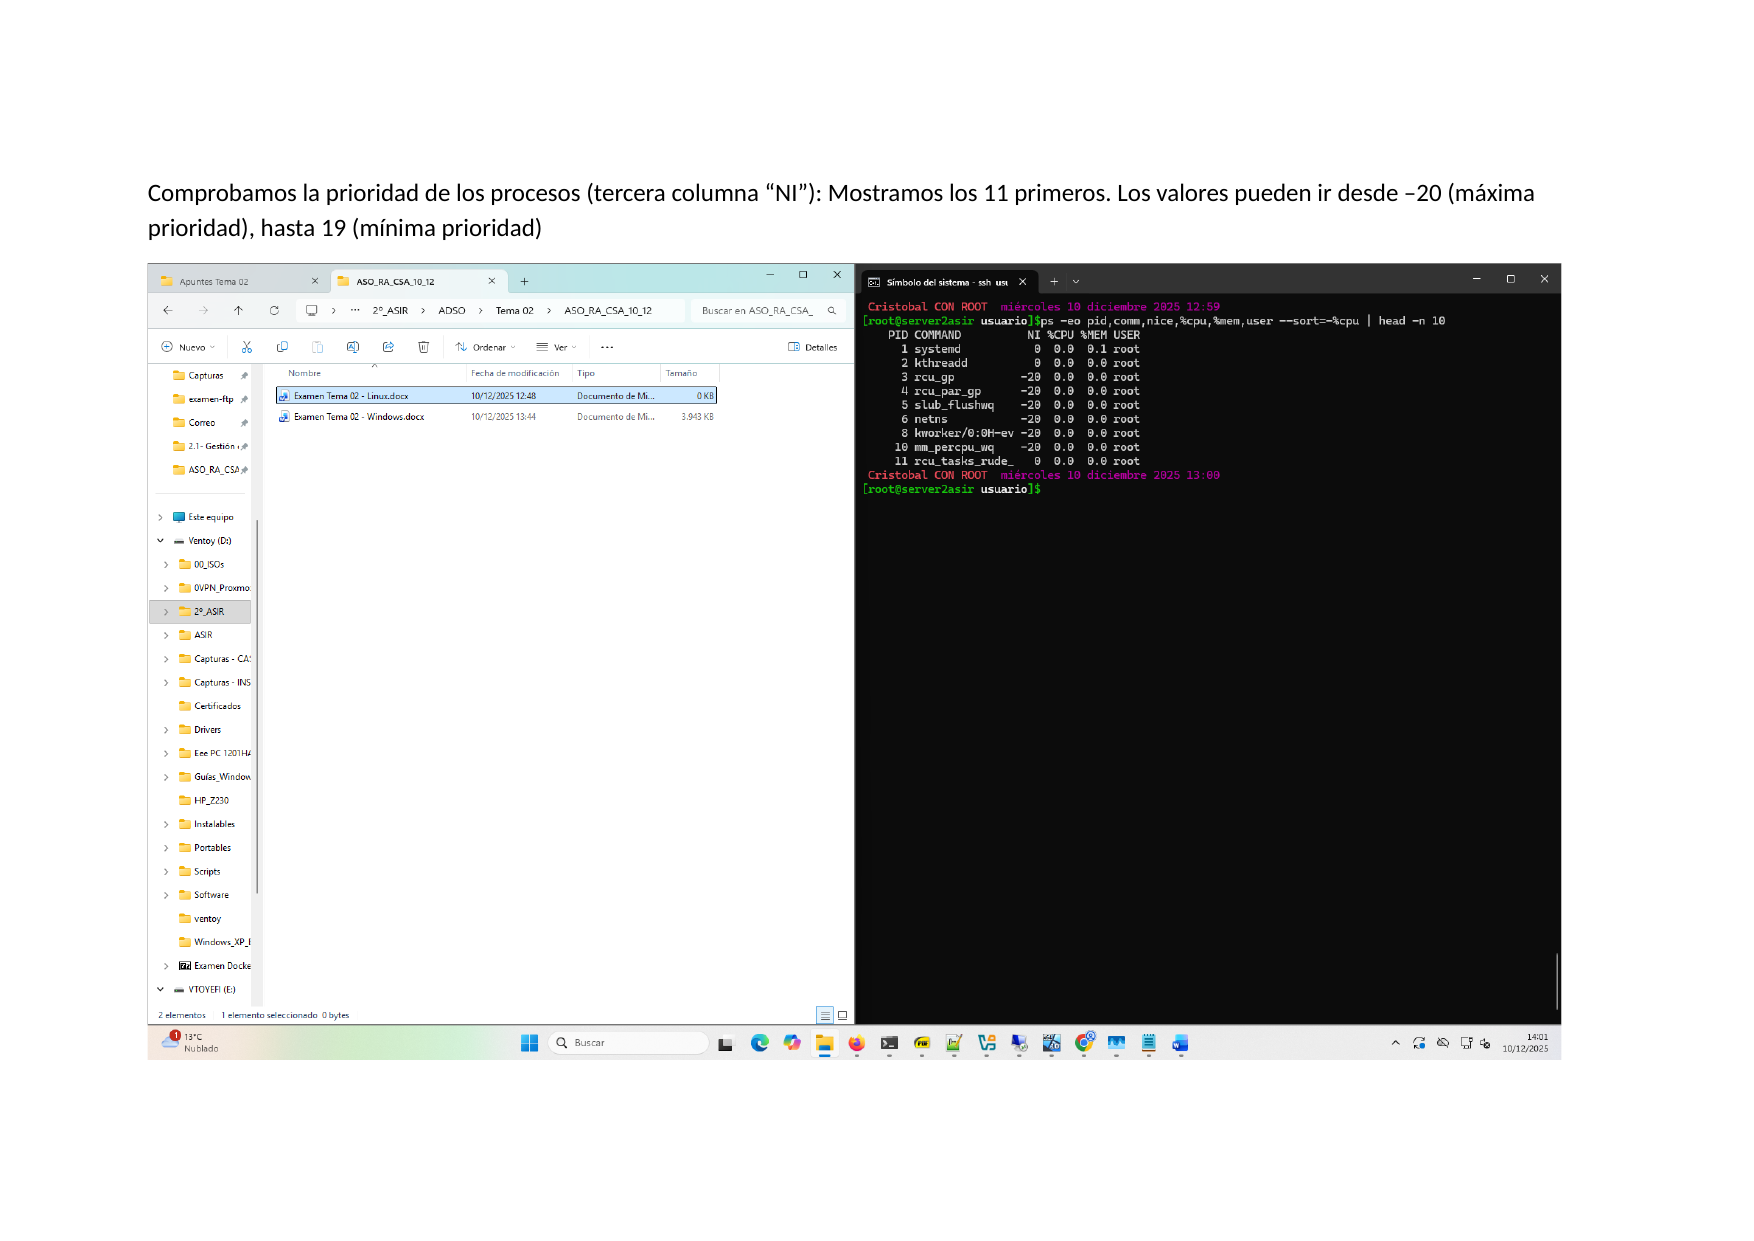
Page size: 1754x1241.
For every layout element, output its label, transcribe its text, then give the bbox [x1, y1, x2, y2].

picture [147, 263, 1562, 1060]
text Comprobamos la prioridad de los procesos (tercera columna “NI”): Mostramos los 11 primeros. Los valores pueden ir desde –20 (máxima prioridad), hasta 19 (mínima prioridad) [148, 177, 1606, 243]
